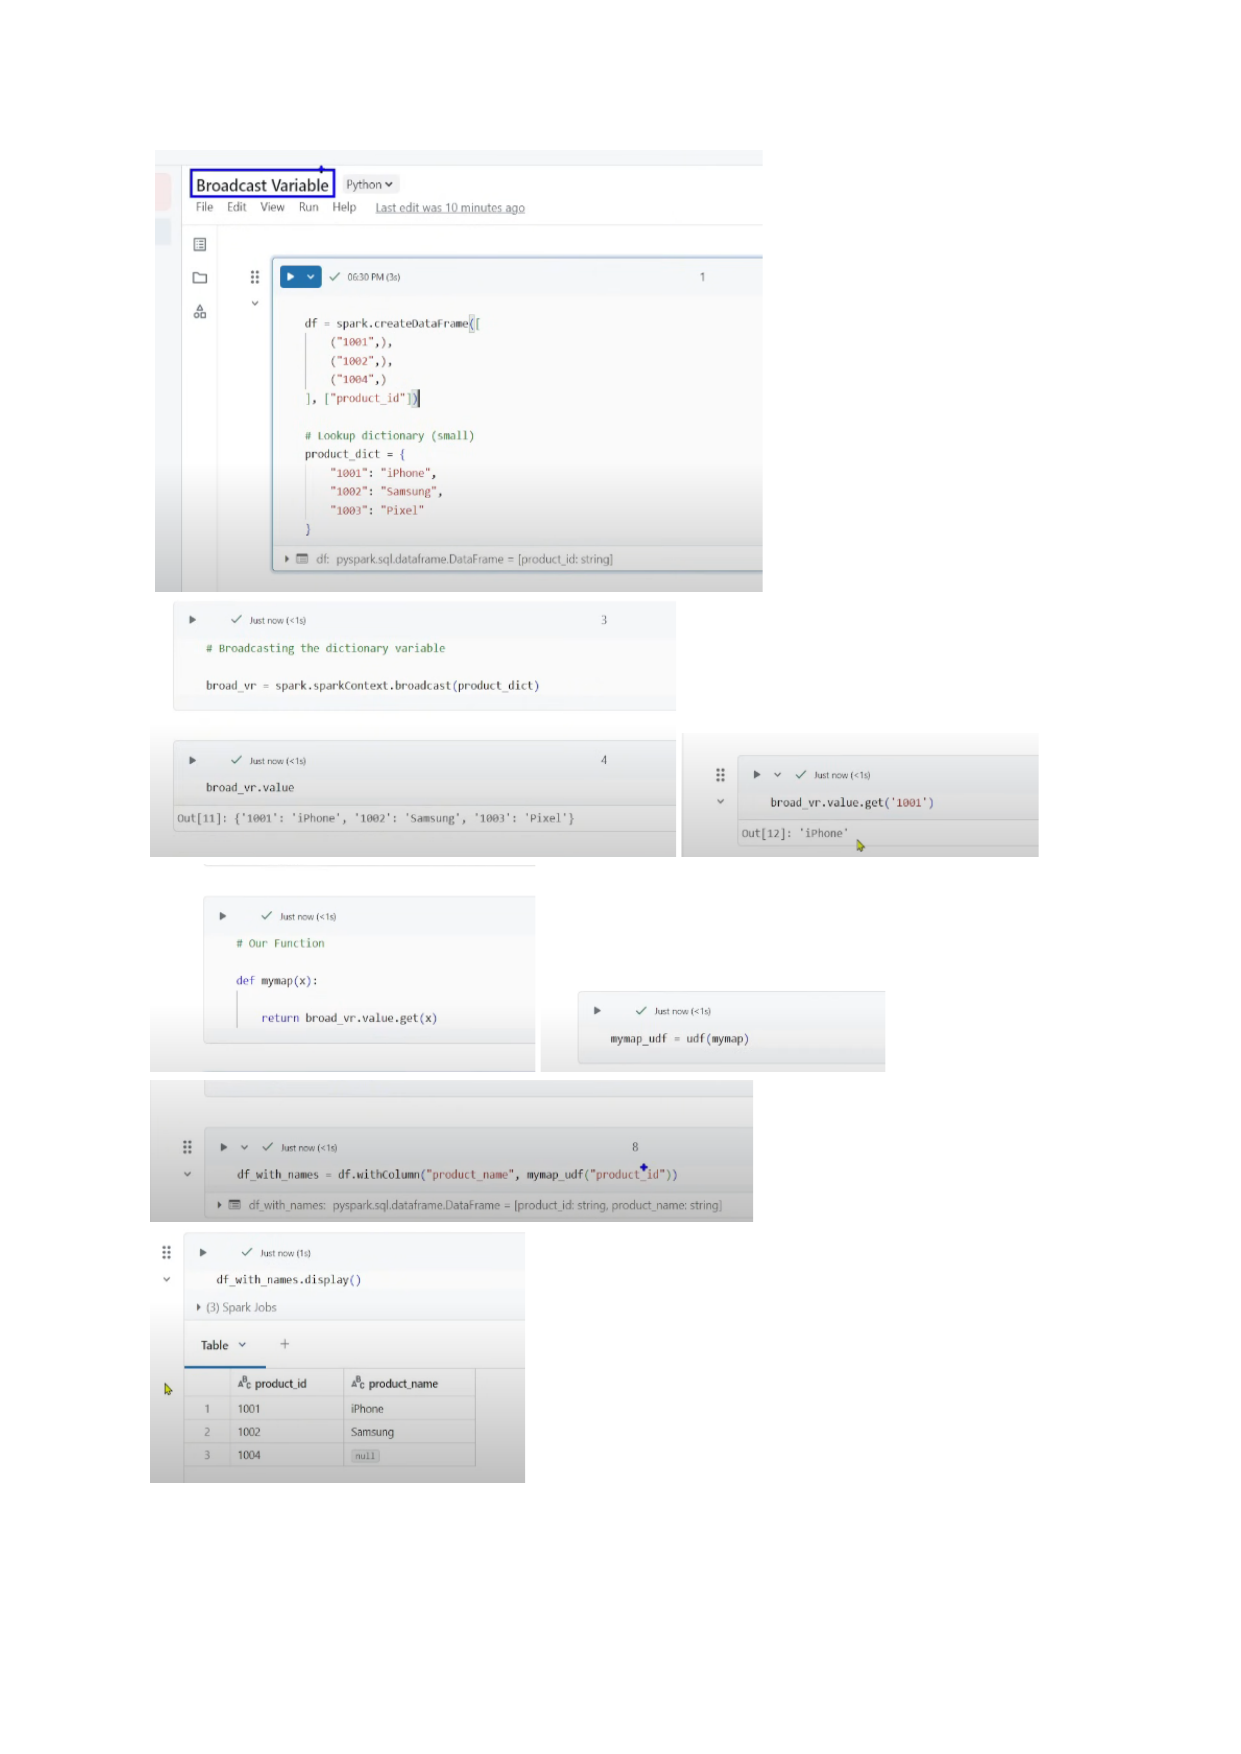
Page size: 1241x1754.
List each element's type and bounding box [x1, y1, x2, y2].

picture [150, 864, 536, 1072]
picture [150, 599, 677, 857]
picture [540, 972, 886, 1072]
picture [150, 1080, 754, 1222]
text [150, 150, 1090, 1543]
picture [150, 1229, 525, 1483]
picture [155, 150, 763, 592]
picture [681, 733, 1039, 857]
